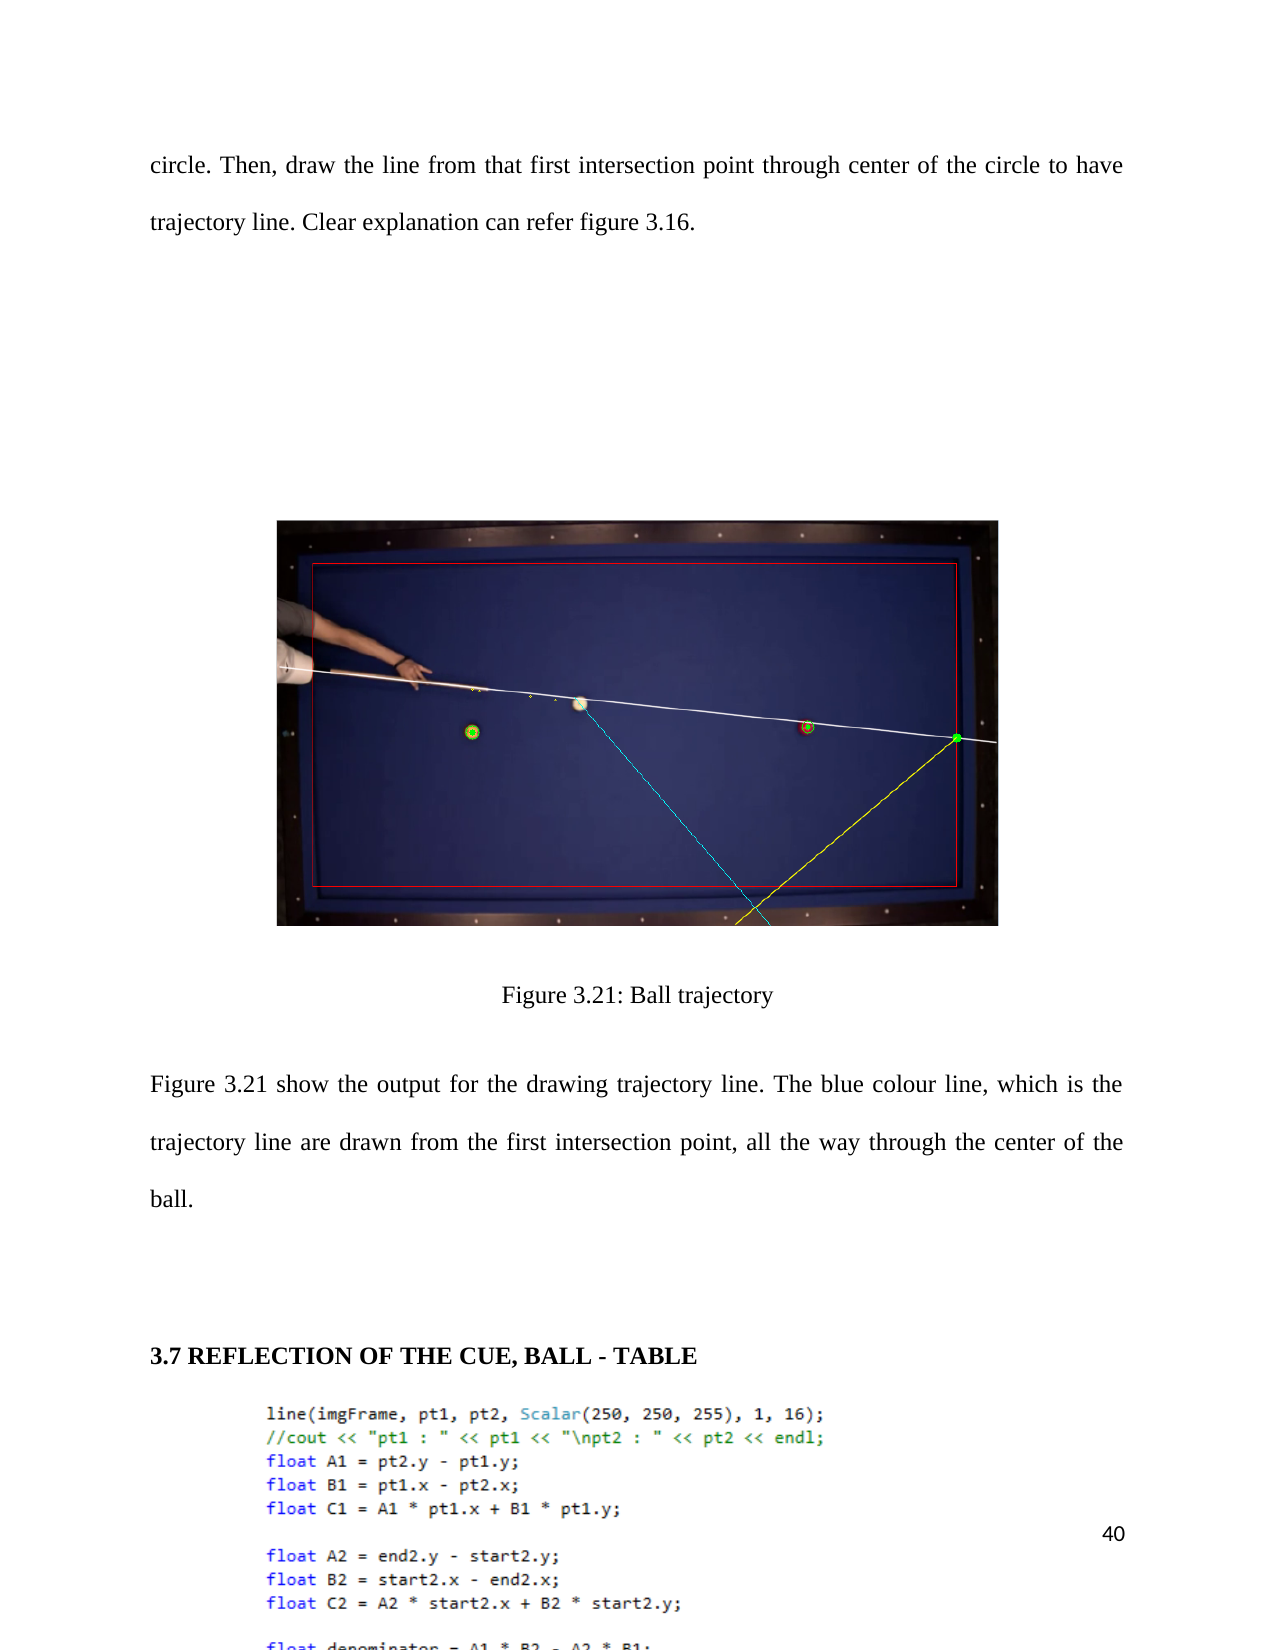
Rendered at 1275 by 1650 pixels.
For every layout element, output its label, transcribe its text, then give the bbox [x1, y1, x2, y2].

picture [259, 1397, 1016, 1650]
text Figure 3.21 show the output for the drawing trajectory line. The blue colour line, which is the trajectory line are drawn from the first intersection point, all the way through the center of the ball. [150, 1069, 1125, 1213]
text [150, 150, 1125, 236]
subtitle 3.7 REFLECTION OF THE CUE, BALL - TABLE [150, 1341, 1125, 1369]
picture [276, 520, 999, 926]
